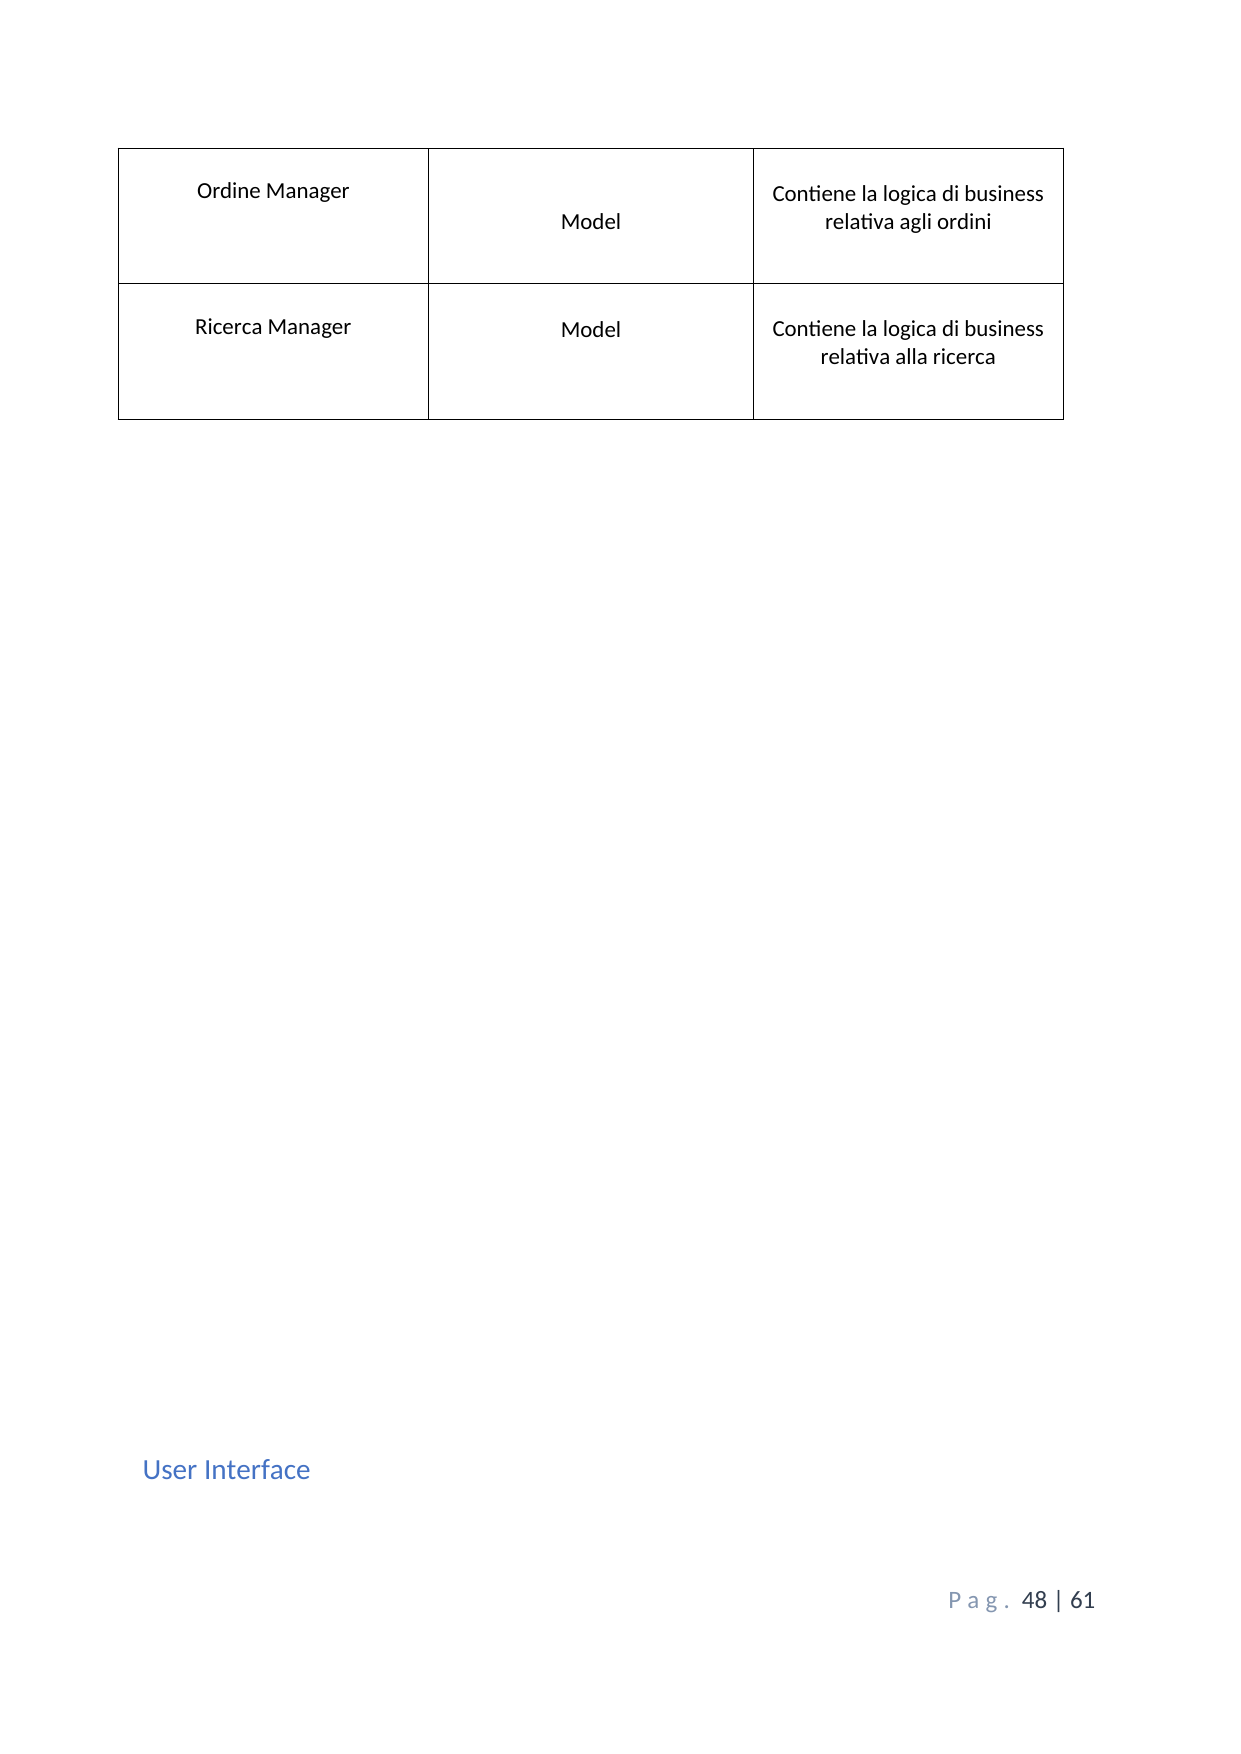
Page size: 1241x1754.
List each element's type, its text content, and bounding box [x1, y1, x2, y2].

table_cell Contiene la logica di business relativa alla ricerca [754, 284, 1063, 419]
text User Interface [142, 1451, 1122, 1487]
table_cell Model [429, 149, 753, 283]
table_cell Ordine Manager [119, 149, 428, 283]
table_cell Contiene la logica di business relativa agli ordini [754, 149, 1063, 283]
table_cell Model [429, 284, 753, 419]
table_cell Ricerca Manager [119, 284, 428, 419]
